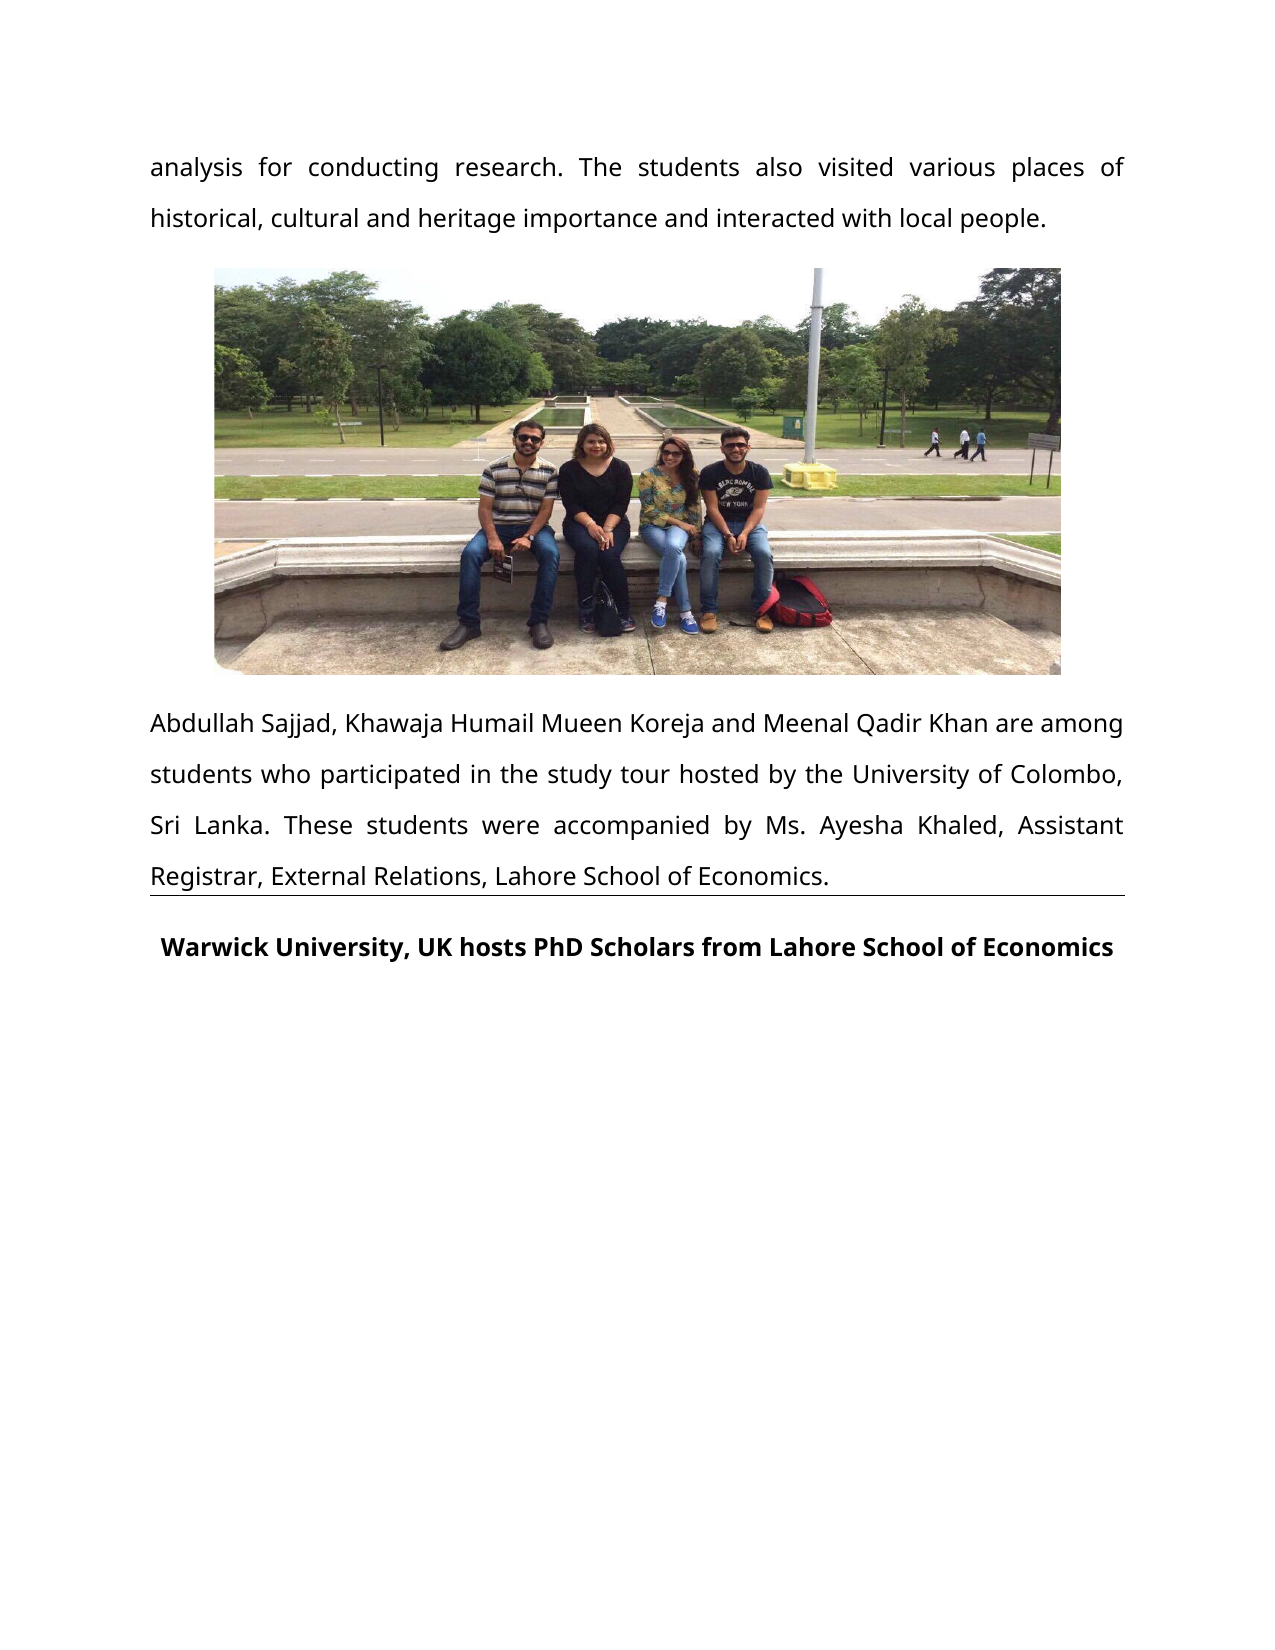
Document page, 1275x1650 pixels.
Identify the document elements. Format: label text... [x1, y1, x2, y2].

text Abdullah Sajjad, Khawaja Humail Mueen Koreja and Meenal Qadir Khan are among students who participated in the study tour hosted by the University of Colombo, Sri Lanka. These students were accompanied by Ms. Ayesha Khaled, Assistant Registrar, External Relations, Lahore School of Economics. [150, 706, 1125, 895]
picture [214, 268, 1061, 675]
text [150, 150, 1125, 235]
text Warwick University, UK hosts PhD Scholars from Lahore School of Economics [150, 930, 1125, 964]
